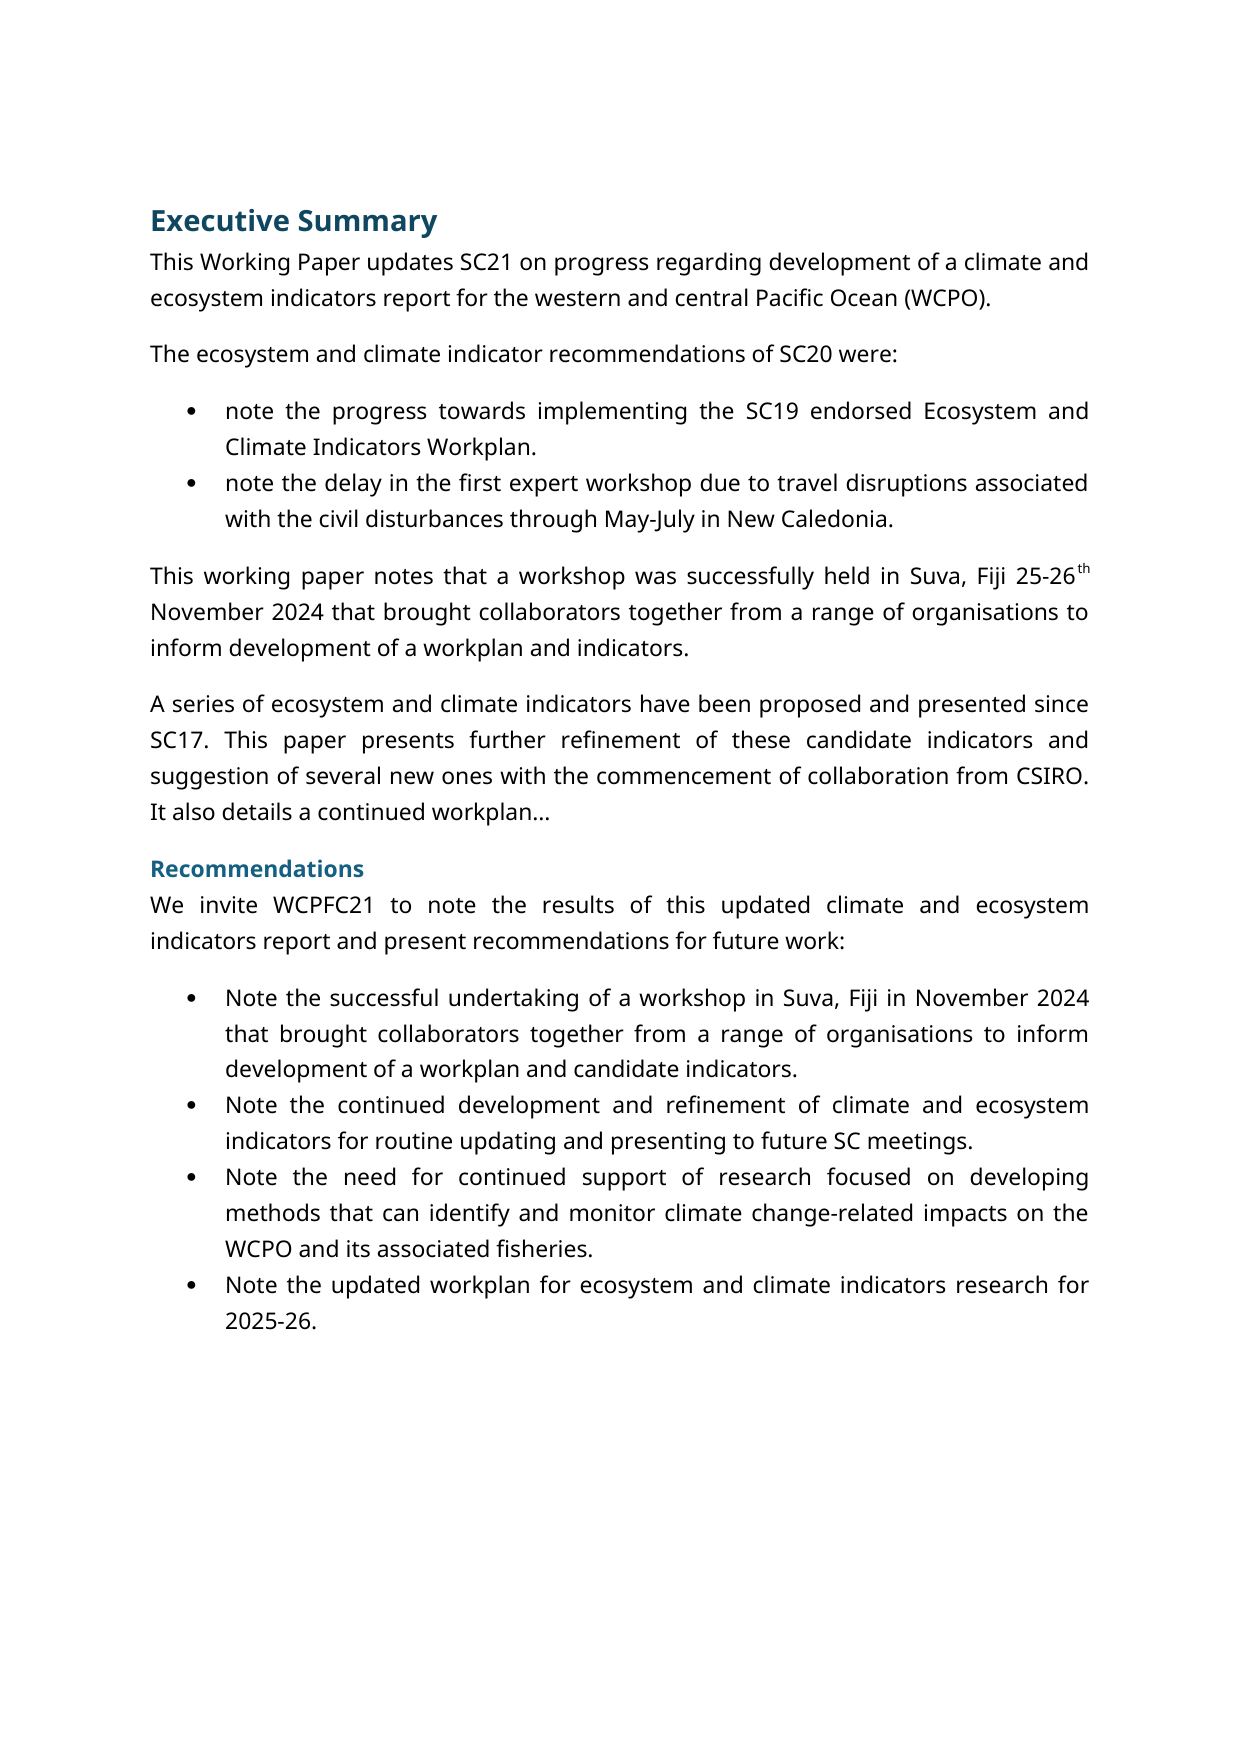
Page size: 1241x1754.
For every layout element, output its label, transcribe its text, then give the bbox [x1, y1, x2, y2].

list note the delay in the first expert workshop due to travel disruptions associated with the civil disturbances through May-July in New Caledonia. [187, 467, 1090, 534]
subtitle Recommendations [150, 853, 1090, 884]
text A series of ecosystem and climate indicators have been proposed and presented since SC17. This paper presents further refinement of these candidate indicators and suggestion of several new ones with the commencement of collaboration from CSIRO. It also details a continued workplan… [150, 688, 1090, 827]
list Note the continued development and refinement of climate and ecosystem indicators for routine updating and presenting to future SC meetings. [187, 1089, 1090, 1157]
list Note the successful undertaking of a workshop in Suva, Fiji in November 2024 that brought collaborators together from a range of organisations to inform development of a workplan and candidate indicators. [187, 982, 1090, 1085]
text This Working Paper updates SC21 on progress regarding development of a climate and ecosystem indicators report for the western and central Pacific Ocean (WCPO). [150, 246, 1090, 313]
list Note the need for continued support of research focused on developing methods that can identify and monitor climate change-related impacts on the WCPO and its associated fisheries. [187, 1161, 1090, 1264]
text This working paper notes that a workshop was successfully held in Suva, Fiji 25-26th November 2024 that brought collaborators together from a range of organisations to inform development of a workplan and indicators. [150, 560, 1090, 663]
list Note the updated workplan for ecosystem and climate indicators research for 2025-26. [187, 1269, 1090, 1336]
text The ecosystem and climate indicator recommendations of SC20 were: [150, 338, 1090, 369]
text We invite WCPFC21 to note the results of this updated climate and ecosystem indicators report and present recommendations for future work: [150, 889, 1090, 956]
list note the progress towards implementing the SC19 endorsed Ecosystem and Climate Indicators Workplan. [187, 395, 1090, 462]
subtitle Executive Summary [150, 200, 1090, 240]
